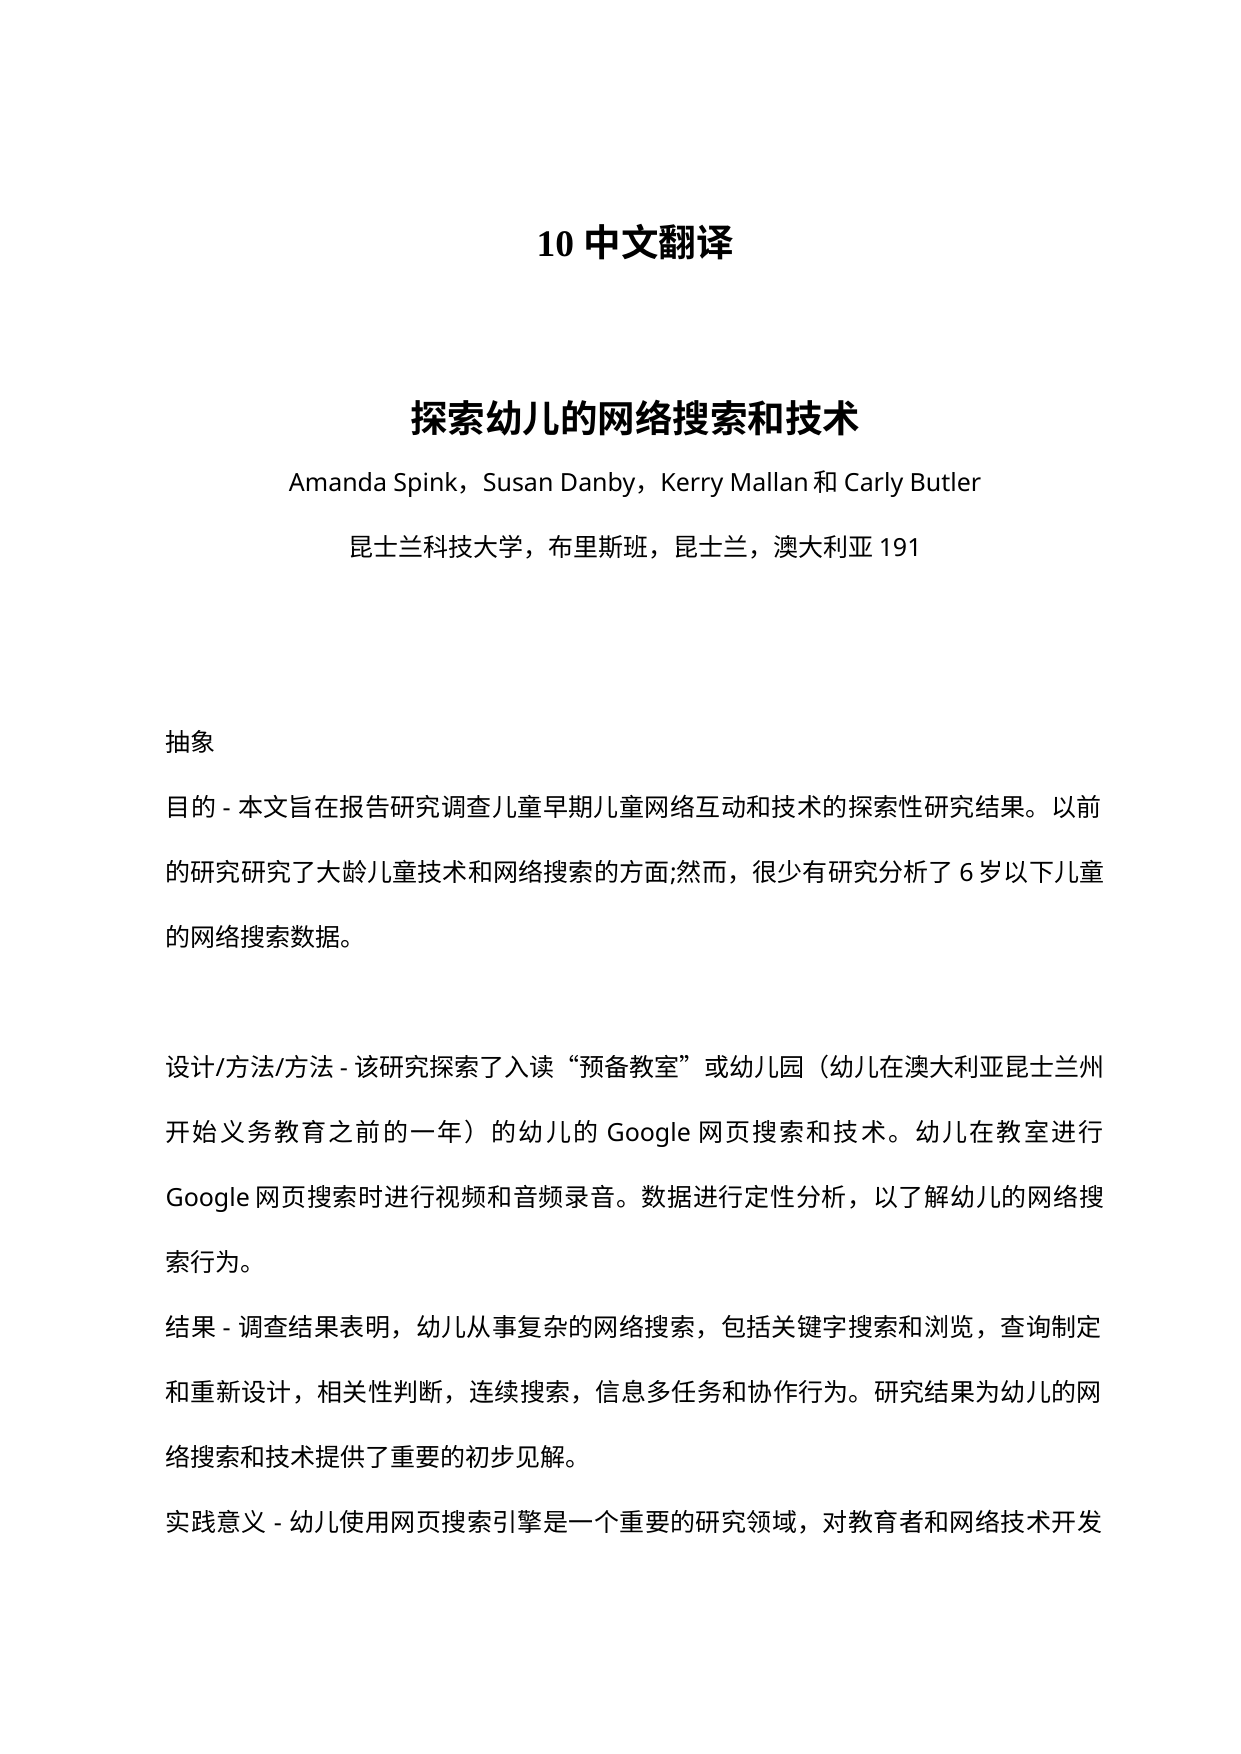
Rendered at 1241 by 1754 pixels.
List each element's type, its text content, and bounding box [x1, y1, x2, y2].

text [165, 1488, 1104, 1553]
text 抽象 [165, 708, 1104, 773]
subtitle 10 中文翻译 [165, 208, 1104, 273]
text 目的 - 本文旨在报告研究调查儿童早期儿童网络互动和技术的探索性研究结果。以前的研究研究了大龄儿童技术和网络搜索的方面;然而，很少有研究分析了6岁以下儿童的网络搜索数据。 [165, 773, 1104, 968]
text Amanda Spink，Susan Danby，Kerry Mallan和Carly Butler [165, 448, 1104, 513]
text 探索幼儿的网络搜索和技术 [165, 383, 1104, 448]
text 昆士兰科技大学，布里斯班，昆士兰，澳大利亚191 [165, 513, 1104, 578]
text 结果 - 调查结果表明，幼儿从事复杂的网络搜索，包括关键字搜索和浏览，查询制定和重新设计，相关性判断，连续搜索，信息多任务和协作行为。研究结果为幼儿的网络搜索和技术提供了重要的初步见解。 [165, 1293, 1104, 1488]
text 设计/方法/方法 - 该研究探索了入读“预备教室”或幼儿园（幼儿在澳大利亚昆士兰州开始义务教育之前的一年）的幼儿的Google网页搜索和技术。幼儿在教室进行Google网页搜索时进行视频和音频录音。数据进行定性分析，以了解幼儿的网络搜索行为。 [165, 1033, 1104, 1293]
